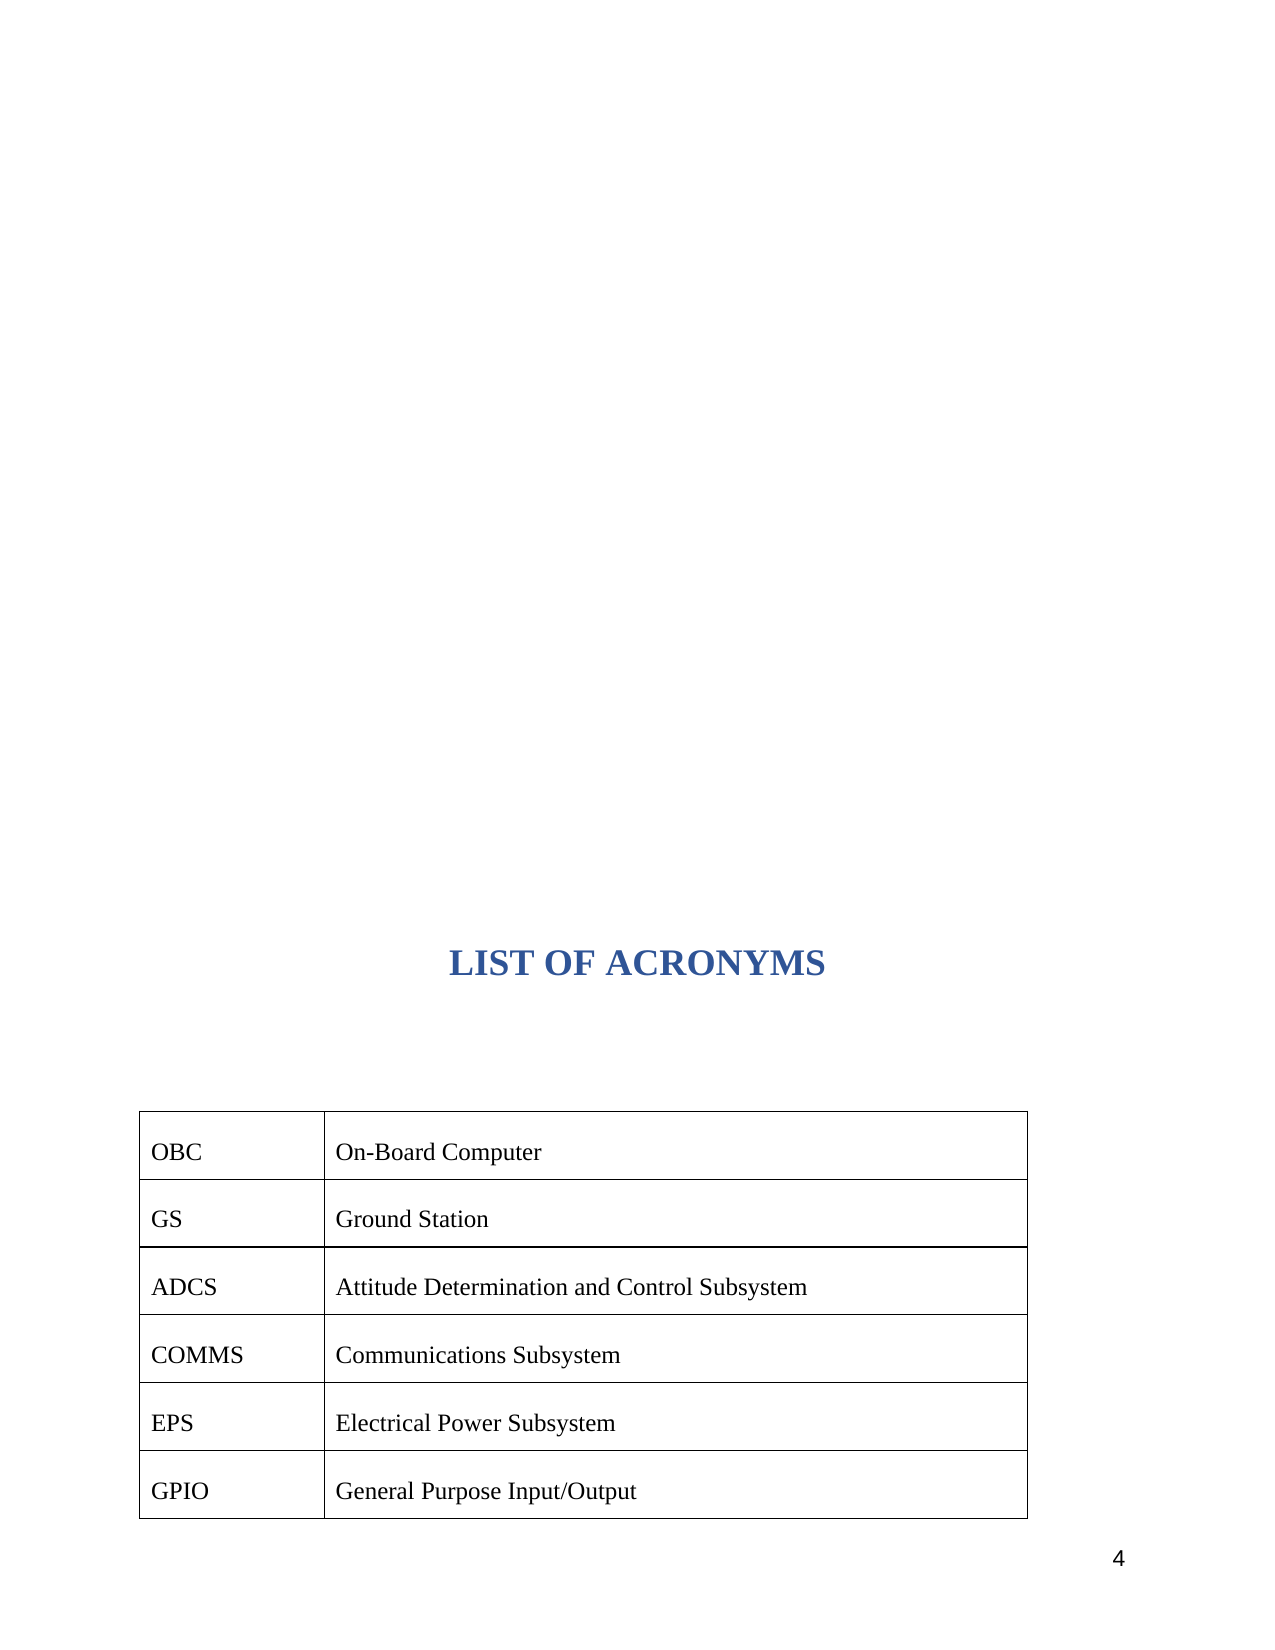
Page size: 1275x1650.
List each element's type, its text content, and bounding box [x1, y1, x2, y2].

table_cell Attitude Determination and Control Subsystem [325, 1248, 1027, 1314]
table_cell General Purpose Input/Output [325, 1451, 1027, 1518]
table_cell GPIO [140, 1451, 324, 1518]
table_cell Communications Subsystem [325, 1315, 1027, 1382]
table_header On-Board Computer [325, 1112, 1027, 1178]
table_header OBC [140, 1112, 324, 1178]
table_cell Electrical Power Subsystem [325, 1383, 1027, 1450]
text LIST OF ACRONYMS [150, 940, 1125, 983]
table_cell EPS [140, 1383, 324, 1450]
table_cell GS [140, 1180, 324, 1246]
table_cell Ground Station [325, 1180, 1027, 1246]
table_cell COMMS [140, 1315, 324, 1382]
table_cell ADCS [140, 1248, 324, 1314]
